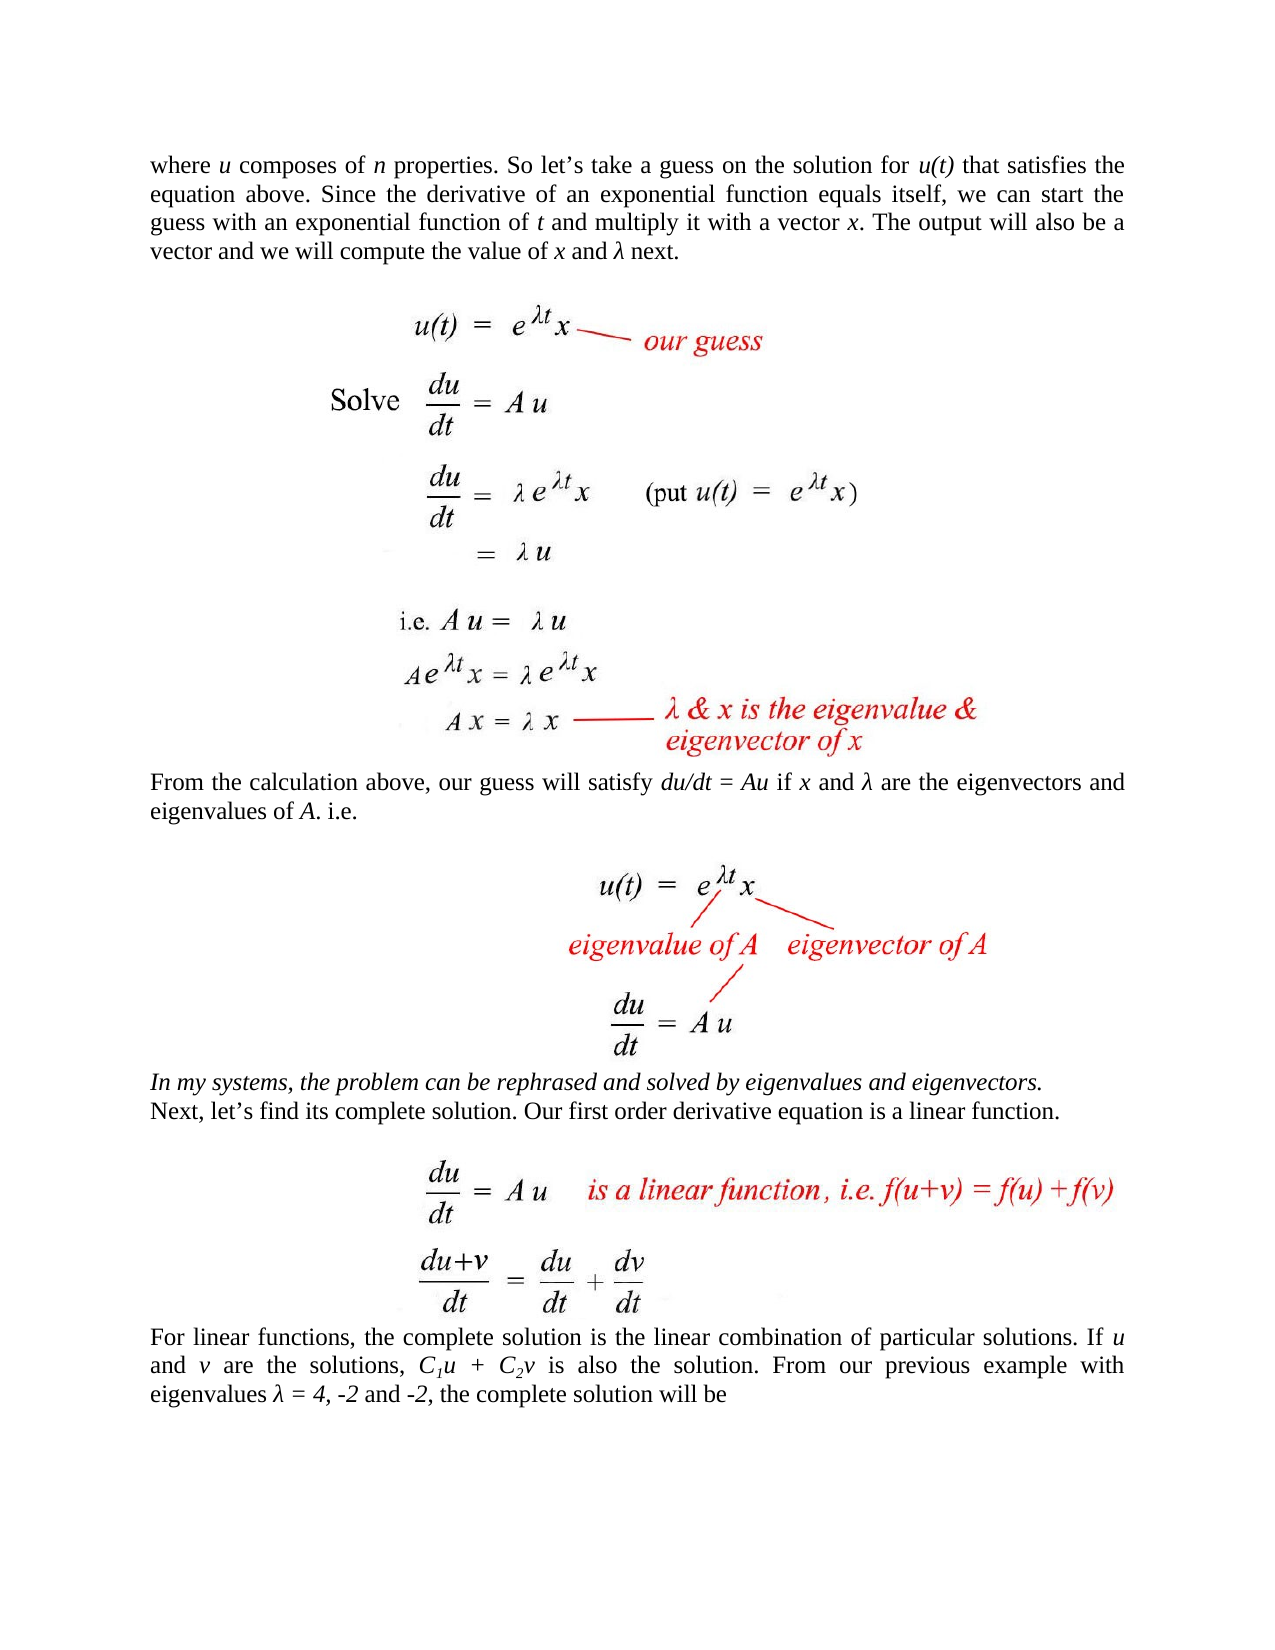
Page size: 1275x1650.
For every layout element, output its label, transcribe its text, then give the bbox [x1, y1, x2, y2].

picture [150, 1155, 1200, 1320]
picture [150, 855, 1200, 1065]
picture [150, 296, 1200, 765]
text For linear functions, the complete solution is the linear combination of particular solutions. If u and v are the solutions, C₁u + C₂v is also the solution. From our previous example with eigenvalues λ = 4, -2 and -2, the complete solution will be [150, 1322, 1125, 1408]
text where u composes of n properties. So let’s take a guess on the solution for u(t) that satisfies the equation above. Since the derivative of an exponential function equals itself, we can start the guess with an exponential function of t and multiply it with a vector x. The output will also be a vector and we will compute the value of x and λ next. [150, 150, 1125, 265]
text From the calculation above, our guess will satisfy du/dt = Au if x and λ are the eigenvectors and eigenvalues of A. i.e. [150, 767, 1125, 824]
text Next, let’s find its complete solution. Our first order derivative equation is a linear function. [150, 1096, 1125, 1125]
text In my systems, the problem can be rephrased and solved by eigenvalues and eigenvectors. [150, 1067, 1125, 1096]
